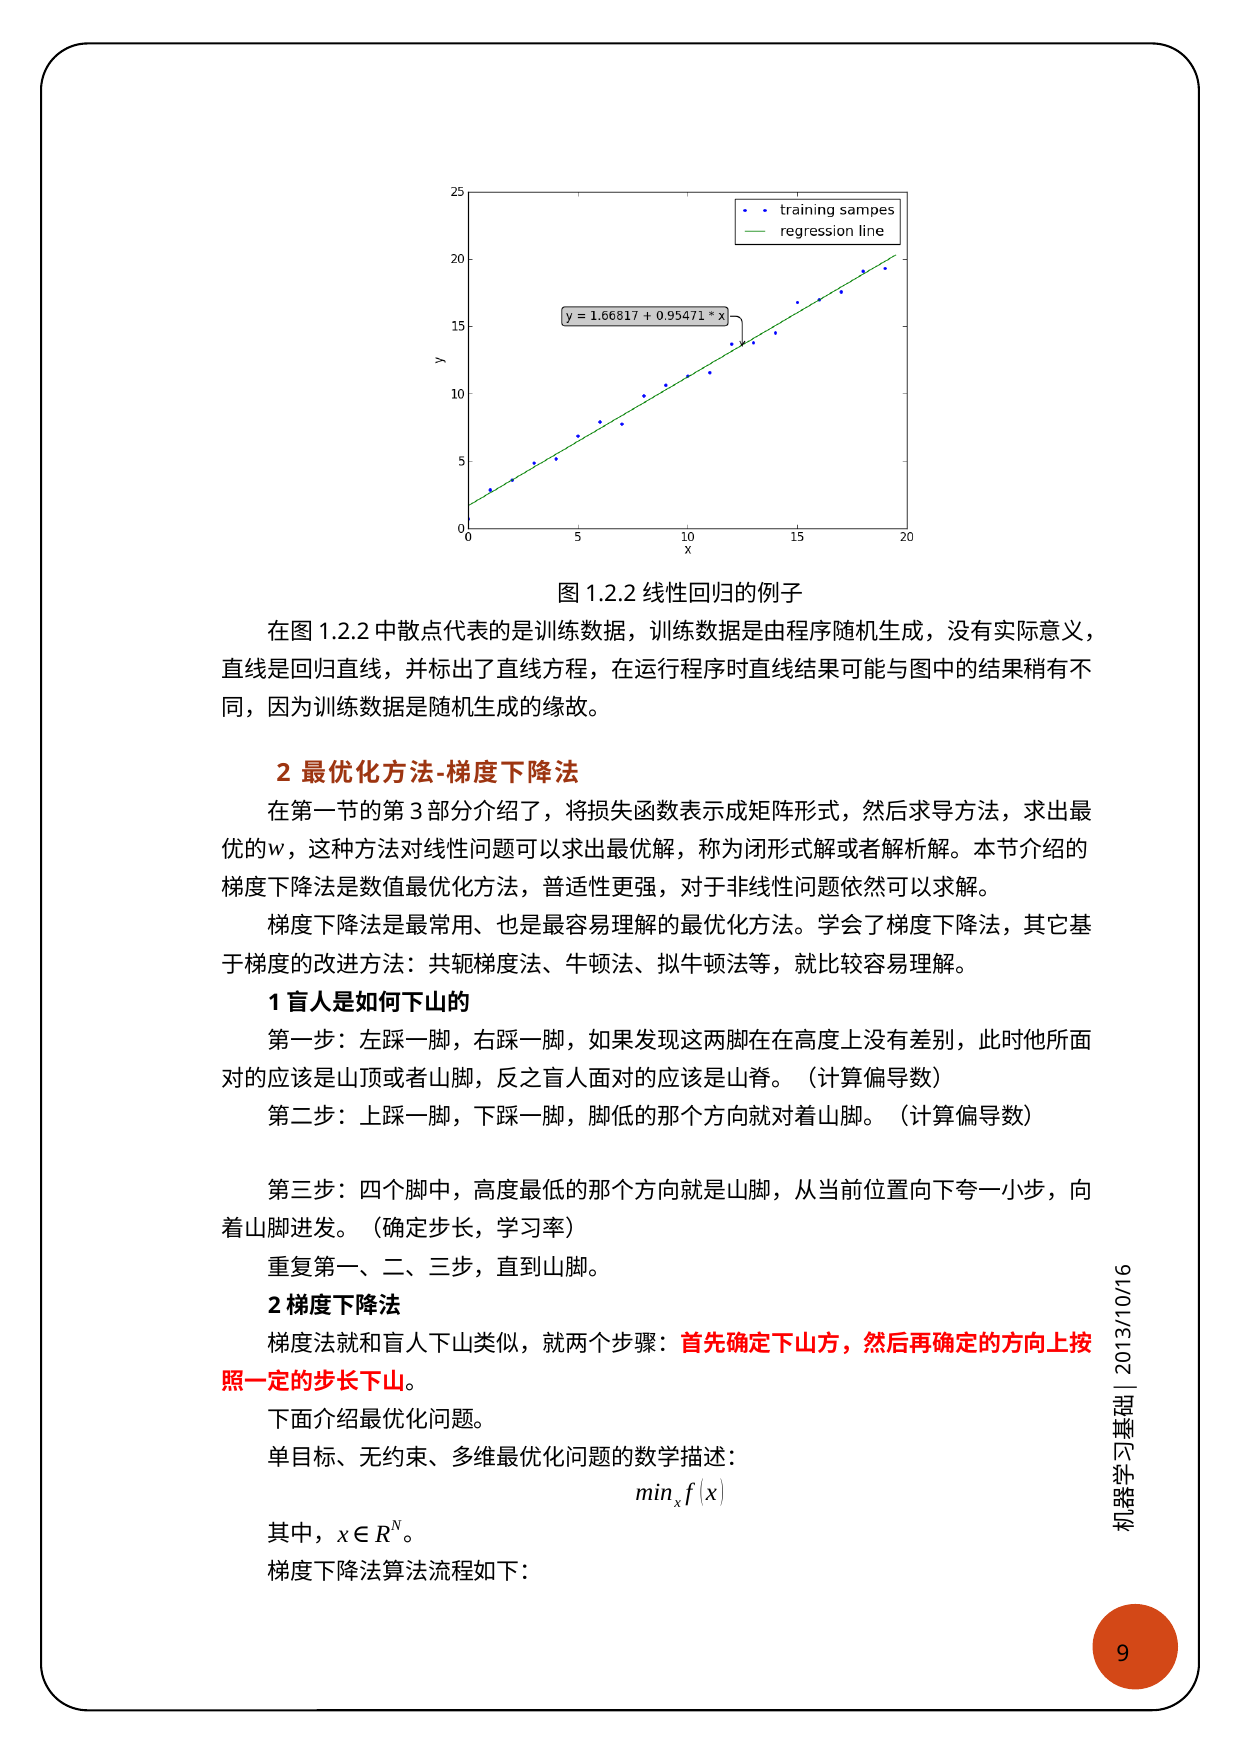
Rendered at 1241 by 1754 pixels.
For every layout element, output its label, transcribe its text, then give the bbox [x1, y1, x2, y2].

text 第二步：上踩一脚，下踩一脚，脚低的那个方向就对着山脚。（计算偏导数） [222, 1098, 1092, 1131]
text 单目标、无约束、多维最优化问题的数学描述： [222, 1439, 1092, 1472]
text 梯度法就和盲人下山类似，就两个步骤：首先确定下山方，然后再确定的方向上按照一定的步长下山。 [222, 1325, 1092, 1396]
text 梯度下降法算法流程如下： [222, 1553, 1092, 1586]
text 其中，。 [222, 1515, 1092, 1548]
picture [397, 150, 963, 570]
text 重复第一、二、三步，直到山脚。 [222, 1248, 1092, 1282]
subtitle 2 最优化方法-梯度下降法 [222, 752, 1092, 789]
text 1 盲人是如何下山的 [222, 983, 1092, 1017]
text 2 梯度下降法 [222, 1287, 1092, 1320]
text 下面介绍最优化问题。 [222, 1401, 1092, 1434]
text 梯度下降法是最常用、也是最容易理解的最优化方法。学会了梯度下降法，其它基于梯度的改进方法：共轭梯度法、牛顿法、拟牛顿法等，就比较容易理解。 [222, 907, 1092, 979]
text 图1.2.2 线性回归的例子 [222, 574, 1092, 608]
text 在图1.2.2中散点代表的是训练数据，训练数据是由程序随机生成，没有实际意义，直线是回归直线，并标出了直线方程，在运行程序时直线结果可能与图中的结果稍有不同，因为训练数据是随机生成的缘故。 [222, 613, 1092, 722]
text 在第一节的第3部分介绍了，将损失函数表示成矩阵形式，然后求导方法，求出最优的，这种方法对线性问题可以求出最优解，称为闭形式解或者解析解。本节介绍的梯度下降法是数值最优化方法，普适性更强，对于非线性问题依然可以求解。 [222, 793, 1092, 902]
text 第一步：左踩一脚，右踩一脚，如果发现这两脚在在高度上没有差别，此时他所面对的应该是山顶或者山脚，反之盲人面对的应该是山脊。（计算偏导数） [222, 1022, 1092, 1093]
text 第三步：四个脚中，高度最低的那个方向就是山脚，从当前位置向下夸一小步，向着山脚进发。（确定步长，学习率） [222, 1172, 1092, 1243]
